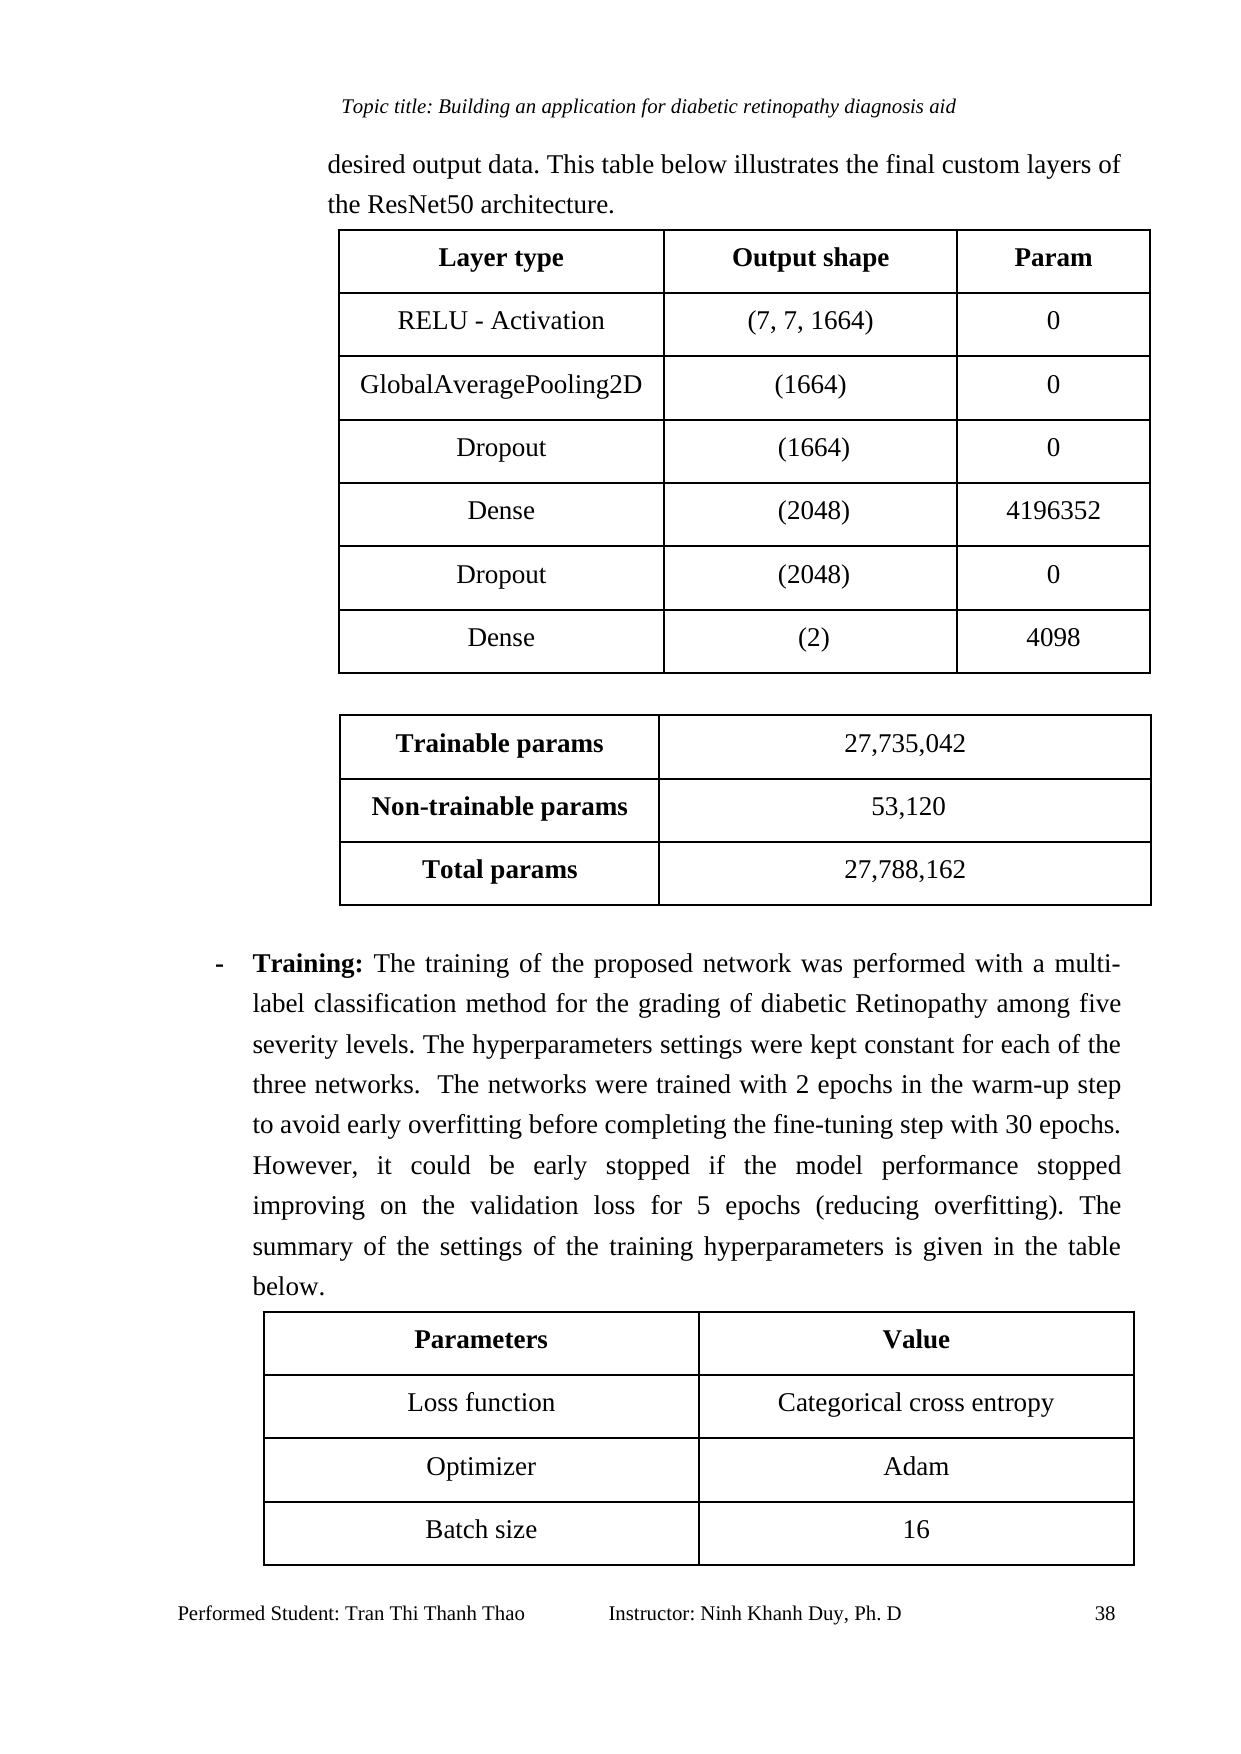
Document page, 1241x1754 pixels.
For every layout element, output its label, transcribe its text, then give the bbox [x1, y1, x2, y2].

table_cell Dropout [340, 421, 663, 482]
table_cell GlobalAveragePooling2D [340, 357, 663, 418]
table_cell Loss function [265, 1376, 698, 1437]
table_header Layer type [340, 231, 663, 292]
table_cell (1664) [665, 357, 956, 418]
table_cell Adam [700, 1439, 1133, 1501]
table_cell (7, 7, 1664) [665, 294, 956, 355]
table_cell (2048) [665, 547, 956, 608]
table_cell (2048) [665, 484, 956, 545]
table_cell 4196352 [958, 484, 1149, 545]
table_header Trainable params [341, 716, 658, 778]
table_cell Non-trainable params [341, 780, 658, 841]
list Training: The training of the proposed network was performed with a multi-label classification method for the grading of diabetic Retinopathy among five severity levels. The hyperparameters settings were kept constant for each of the three networks. The networks were trained with 2 epochs in the warm-up step to avoid early overfitting before completing the fine-tuning step with 30 epochs. However, it could be early stopped if the model performance stopped improving on the validation loss for 5 epochs (reducing overfitting). The summary of the settings of the training hyperparameters is given in the table below. [215, 947, 1122, 1301]
table_header Output shape [665, 231, 956, 292]
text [327, 148, 1122, 219]
table_cell 0 [958, 421, 1149, 482]
table_cell Batch size [265, 1503, 698, 1564]
table_cell (2) [665, 611, 956, 672]
table_header Value [700, 1313, 1133, 1374]
table_header Parameters [265, 1313, 698, 1374]
table_cell 27,788,162 [660, 843, 1150, 904]
table_cell Dense [340, 611, 663, 672]
table_cell 0 [958, 294, 1149, 355]
table_cell Dense [340, 484, 663, 545]
table_cell Optimizer [265, 1439, 698, 1501]
table_header 27,735,042 [660, 716, 1150, 778]
table_cell Total params [341, 843, 658, 904]
table_cell RELU - Activation [340, 294, 663, 355]
table_cell 16 [700, 1503, 1133, 1564]
table_cell Categorical cross entropy [700, 1376, 1133, 1437]
table_cell Dropout [340, 547, 663, 608]
table_cell (1664) [665, 421, 956, 482]
table_cell 53,120 [660, 780, 1150, 841]
table_cell 0 [958, 357, 1149, 418]
table_cell 4098 [958, 611, 1149, 672]
table_cell 0 [958, 547, 1149, 608]
table_header Param [958, 231, 1149, 292]
